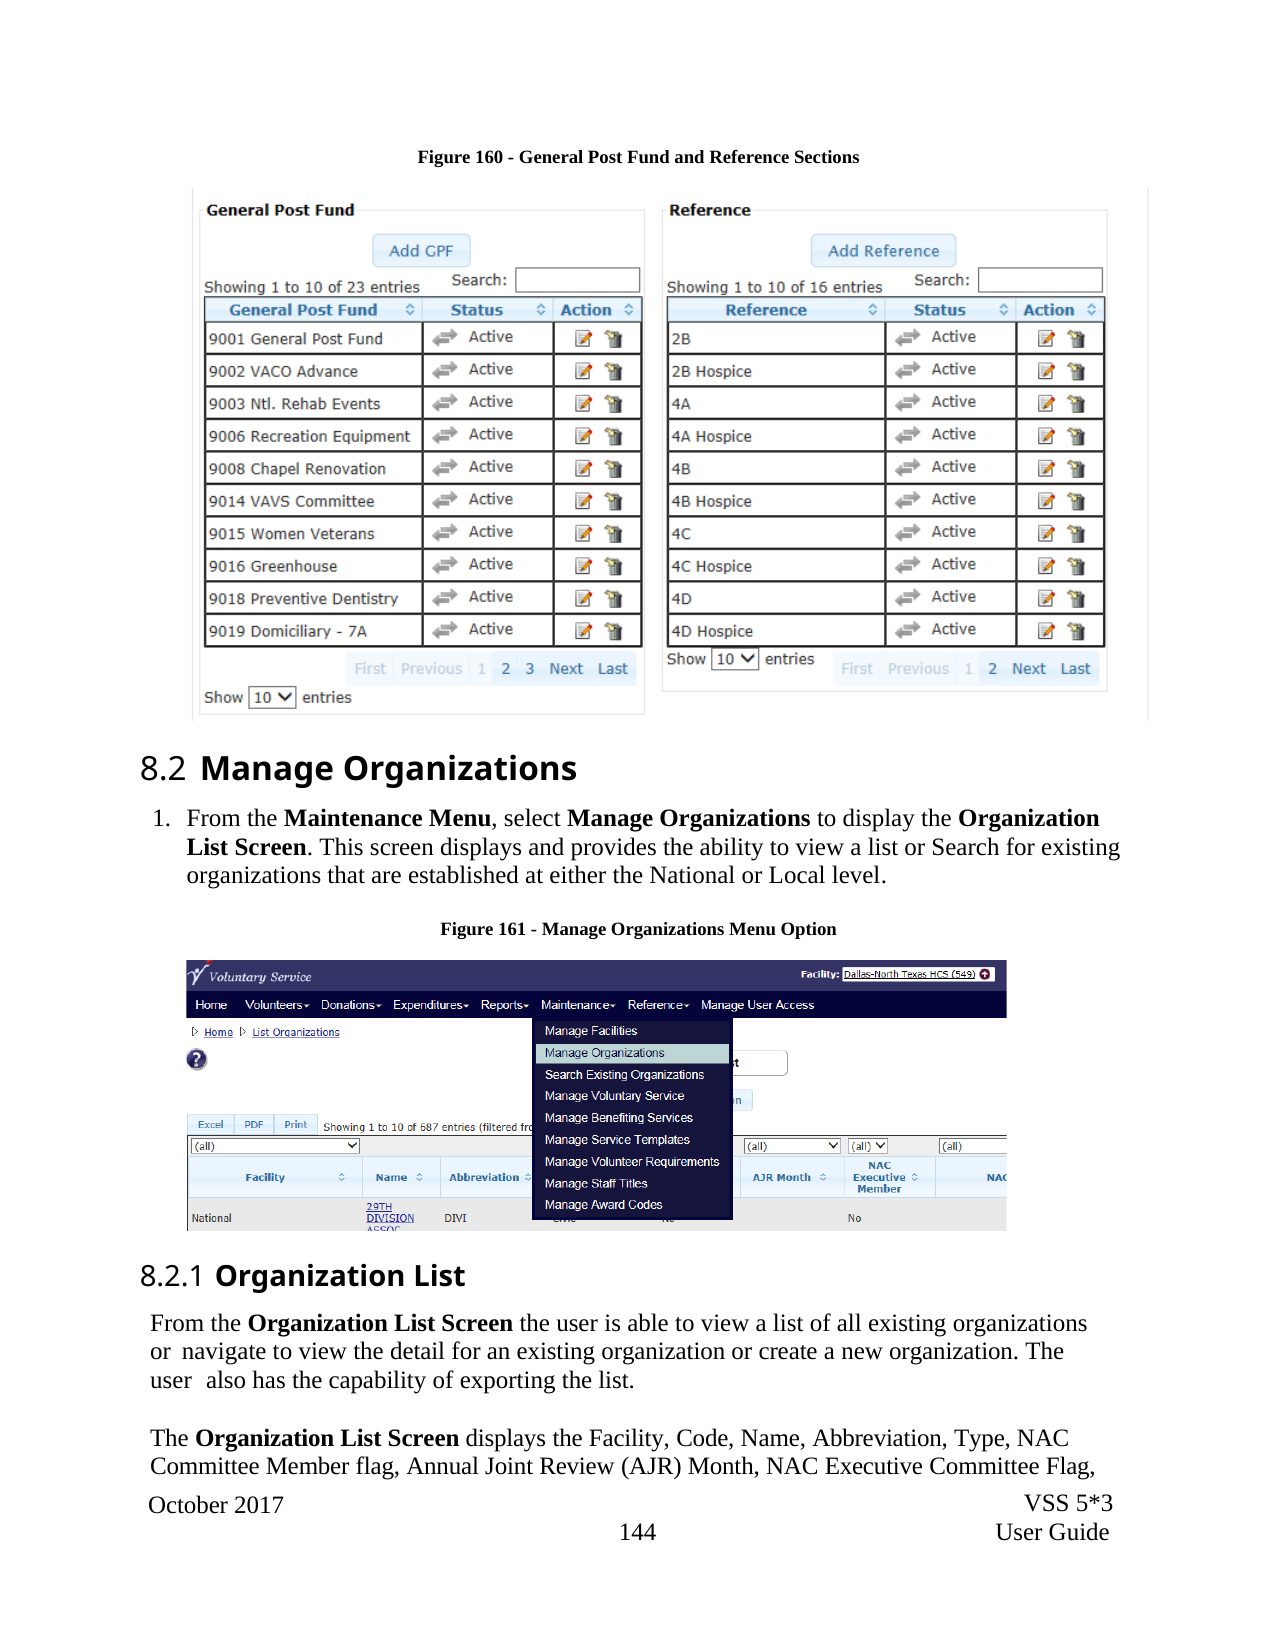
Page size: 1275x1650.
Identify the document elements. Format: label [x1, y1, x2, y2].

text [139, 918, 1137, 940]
picture [186, 188, 1162, 721]
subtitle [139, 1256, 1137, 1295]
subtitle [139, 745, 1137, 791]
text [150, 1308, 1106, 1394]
picture [186, 960, 1007, 1231]
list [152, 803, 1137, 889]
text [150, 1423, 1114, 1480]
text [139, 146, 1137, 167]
